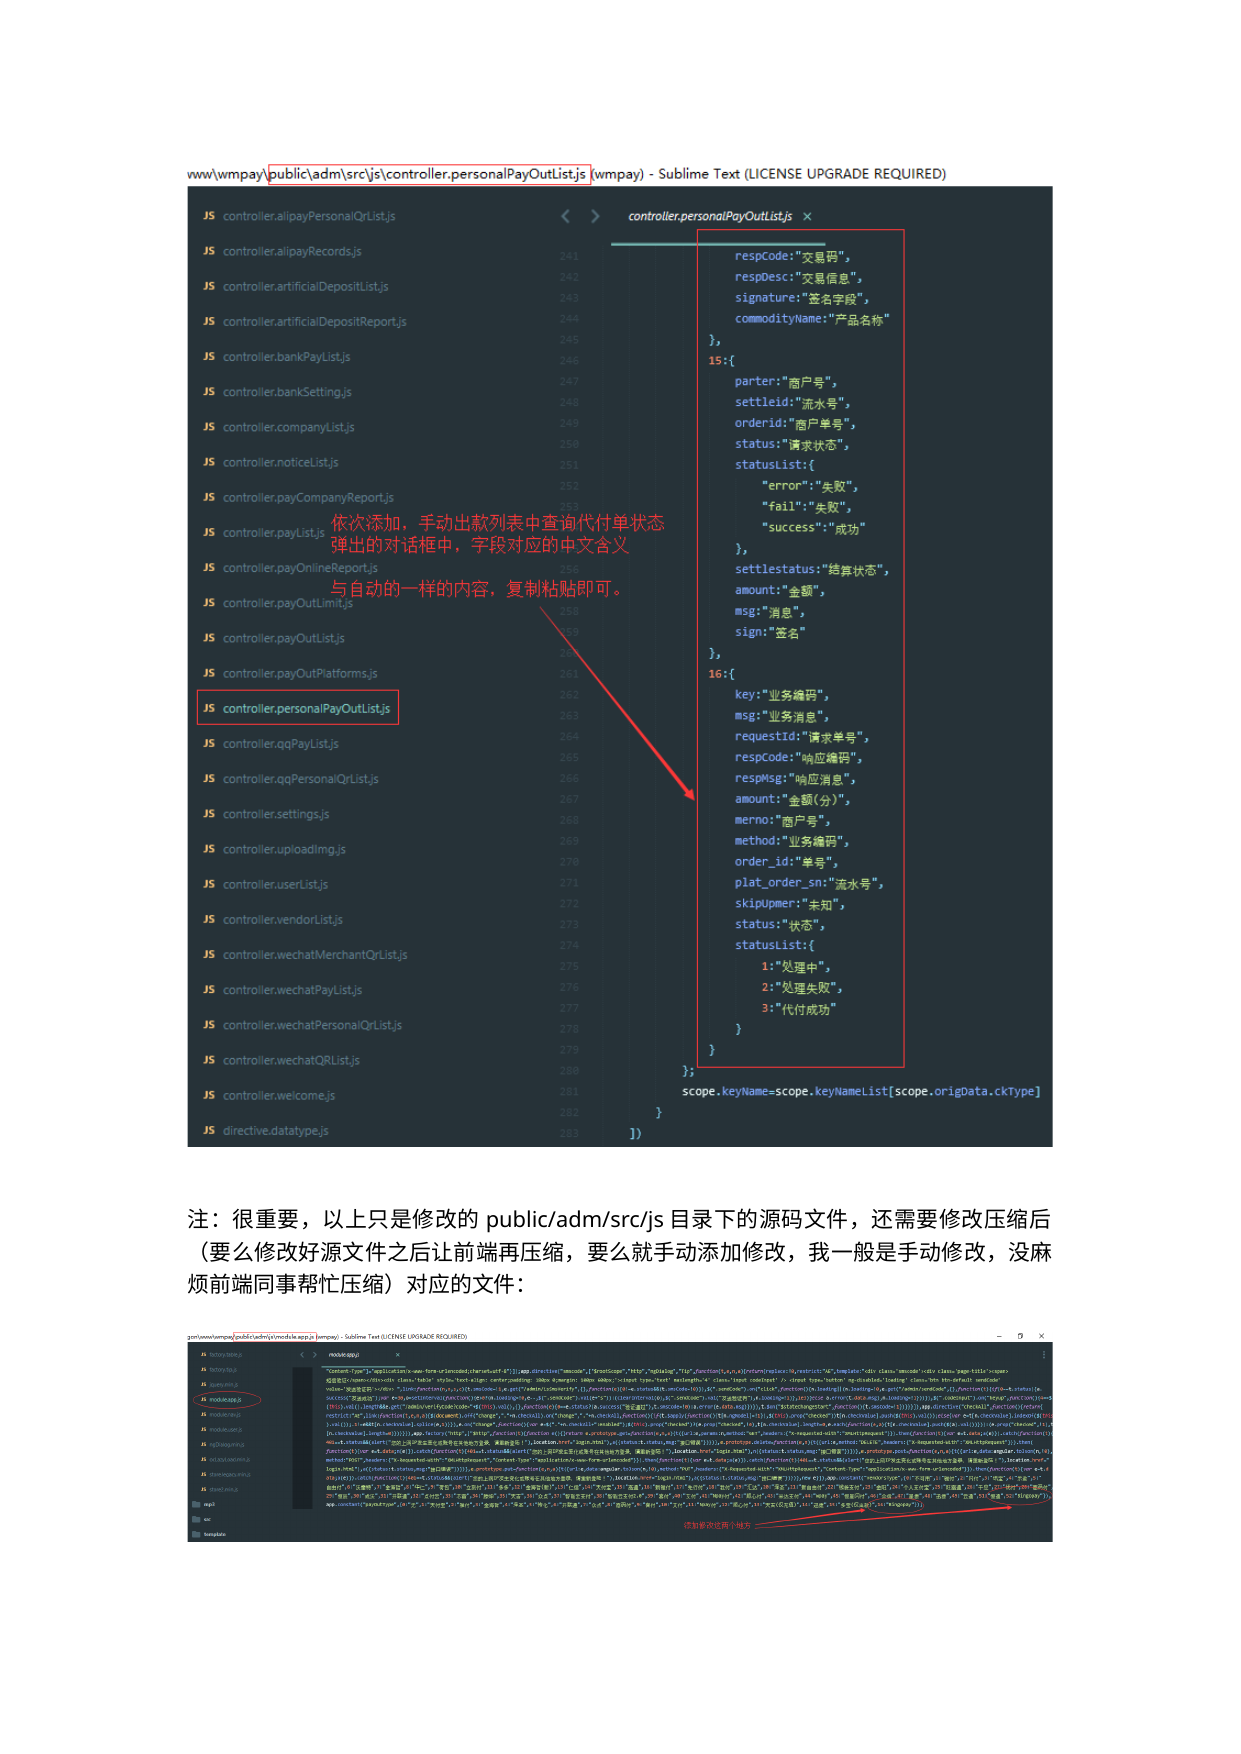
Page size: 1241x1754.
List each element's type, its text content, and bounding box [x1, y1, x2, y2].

picture [187, 162, 1053, 1147]
picture [187, 1332, 1053, 1542]
text 注：很重要，以上只是修改的public/adm/src/js目录下的源码文件，还需要修改压缩后（要么修改好源文件之后让前端再压缩，要么就手动添加修改，我一般是手动修改，没麻烦前端同事帮忙压缩）对应的文件： [187, 1202, 1053, 1299]
